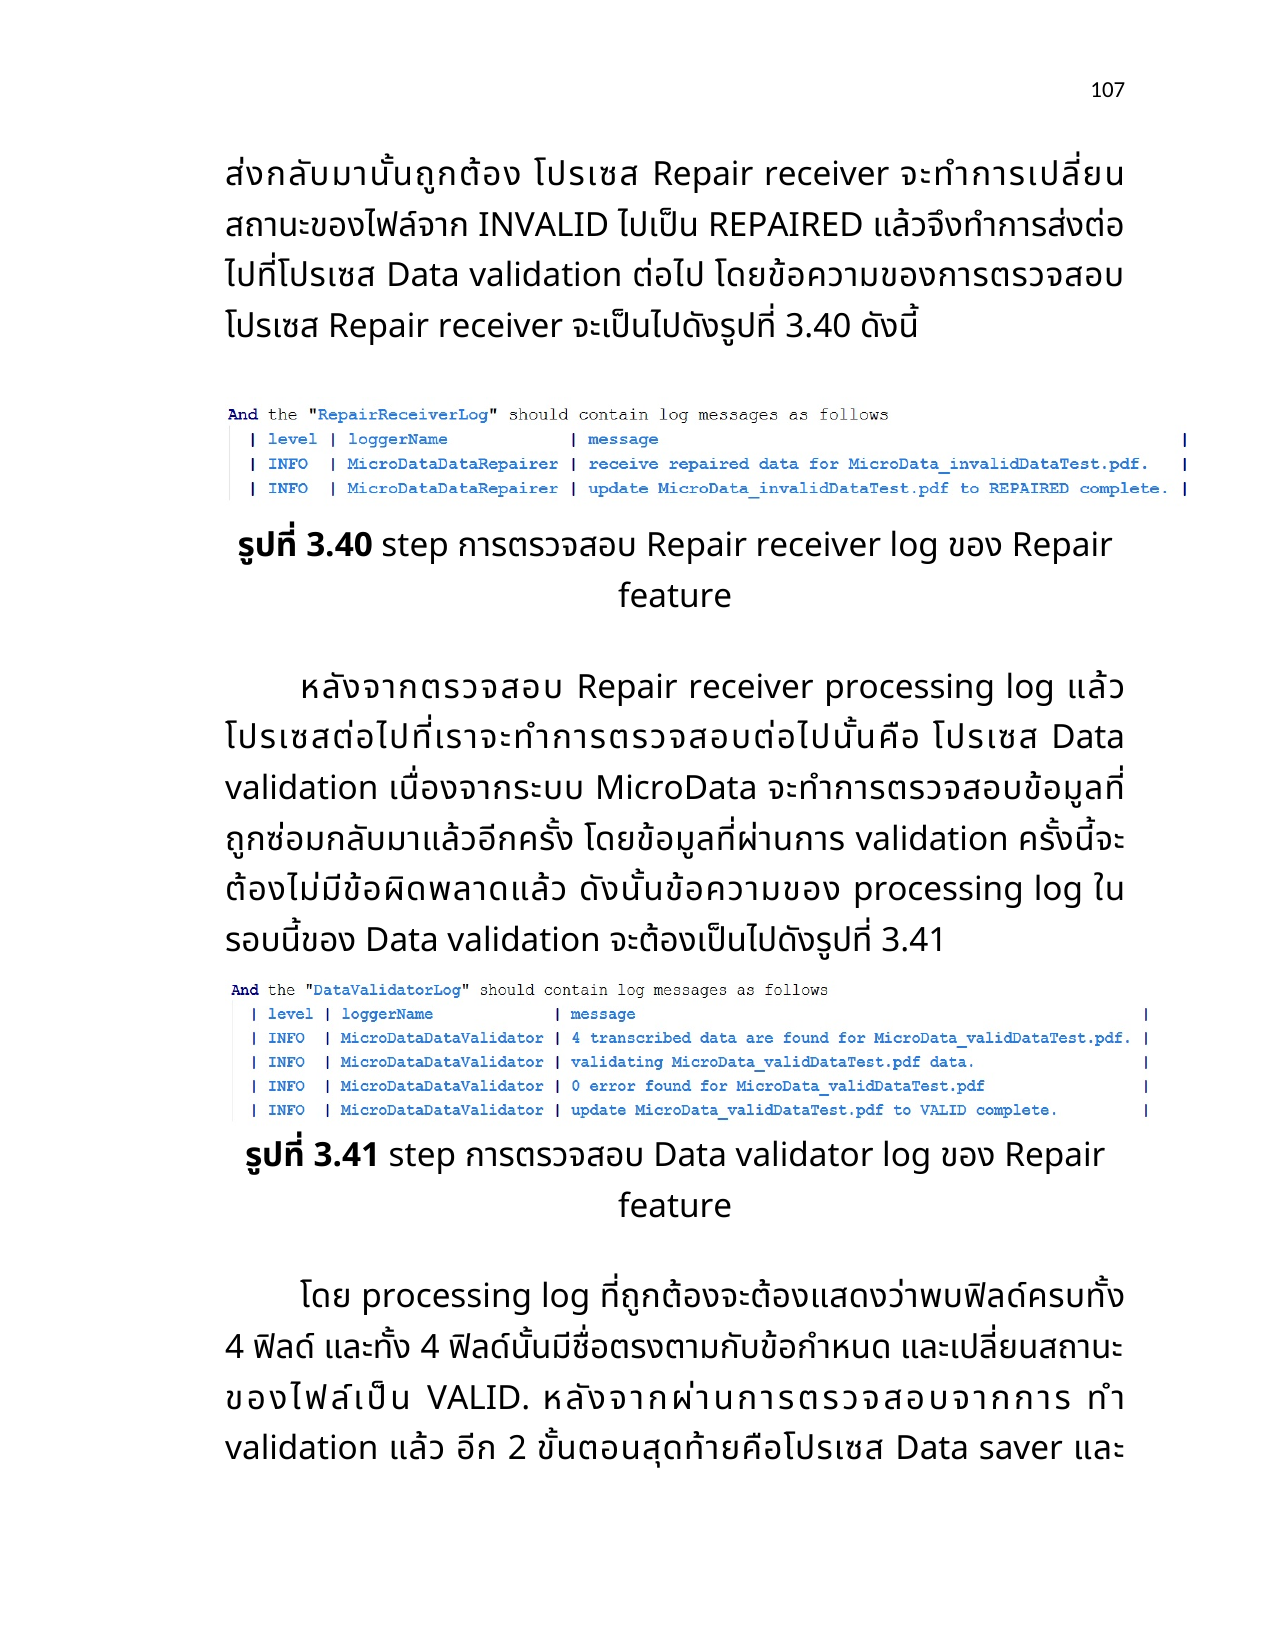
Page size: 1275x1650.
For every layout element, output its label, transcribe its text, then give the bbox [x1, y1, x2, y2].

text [225, 1272, 1125, 1475]
picture [225, 966, 1149, 1131]
text หลังจากตรวจสอบ Repair receiver processing log แล้ว โปรเซสต่อไปที่เราจะทำการตรวจสอบต่อไปนั้นคือ โปรเซส Data validation เนื่องจากระบบ MicroData จะทำการตรวจสอบข้อมูลที่ถูกซ่อมกลับมาแล้วอีกครั้ง โดยข้อมูลที่ผ่านการ validation ครั้งนี้จะต้องไม่มีข้อผิดพลาดแล้ว ดังนั้นข้อความของ processing log ในรอบนี้ของ Data validation จะต้องเป็นไปดังรูปที่ 3.41 [225, 662, 1125, 966]
text รูปที่ 3.40 step การตรวจสอบ Repair receiver log ของ Repair feature [225, 521, 1125, 617]
picture [225, 397, 1200, 521]
text รูปที่ 3.41 step การตรวจสอบ Data validator log ของ Repair feature [225, 1131, 1125, 1227]
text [225, 150, 1125, 352]
